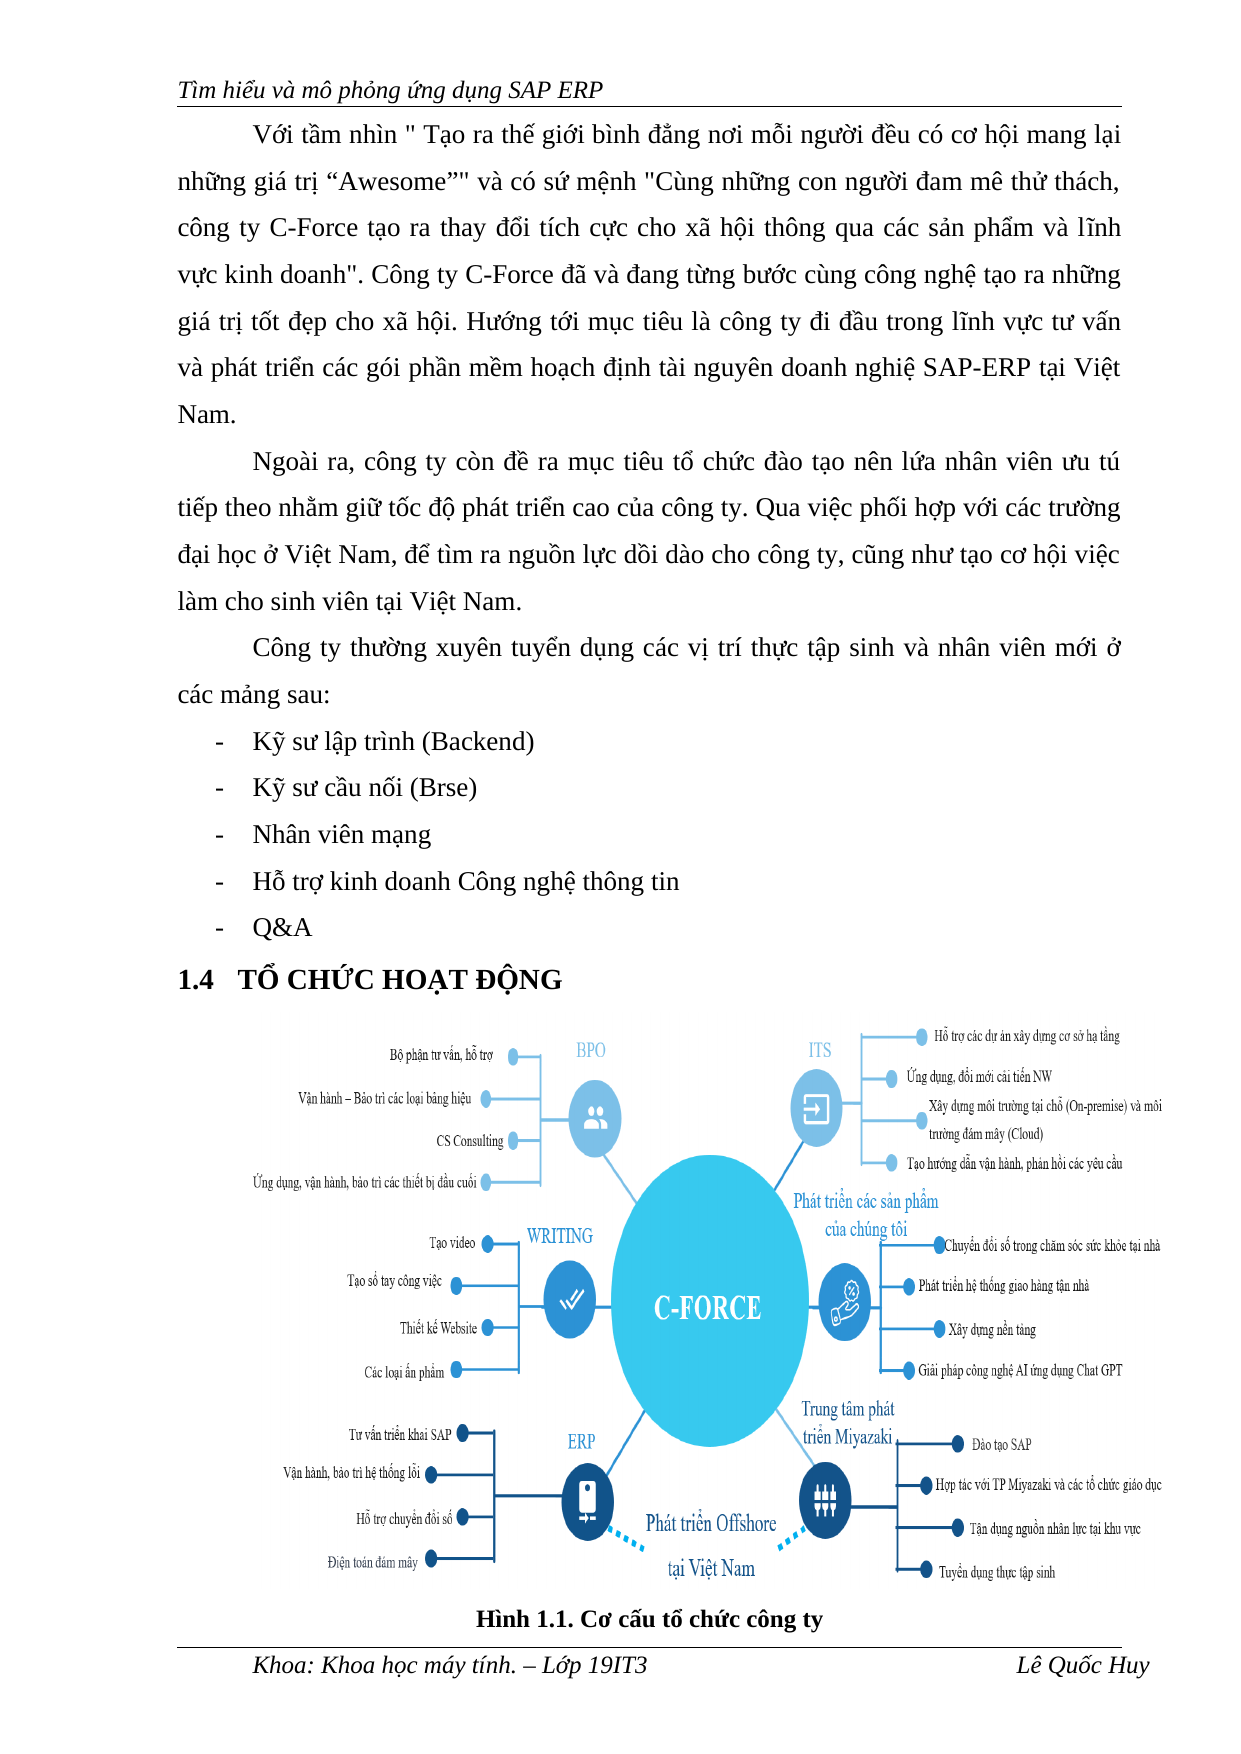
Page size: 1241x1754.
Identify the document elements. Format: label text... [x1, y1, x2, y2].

text Công ty thường xuyên tuyển dụng các vị trí thực tập sinh và nhân viên mới ở các mảng sau: [177, 631, 1122, 709]
list Q&A [215, 911, 1122, 943]
picture [252, 1012, 1164, 1589]
list Nhân viên mạng [215, 818, 1122, 849]
text Ngoài ra, công ty còn đề ra mục tiêu tổ chức đào tạo nên lứa nhân viên ưu tú tiếp theo nhằm giữ tốc độ phát triển cao của công ty. Qua việc phối hợp với các trường đại học ở Việt Nam, để tìm ra nguồn lực dồi dào cho công ty, cũng như tạo cơ hội việc làm cho sinh viên tại Việt Nam. [177, 445, 1122, 616]
list Kỹ sư lập trình (Backend) [215, 725, 1122, 756]
text Với tầm nhìn " Tạo ra thế giới bình đẳng nơi mỗi người đều có cơ hội mang lại những giá trị “Awesome”" và có sứ mệnh "Cùng những con người đam mê thử thách, công ty C-Force tạo ra thay đổi tích cực cho xã hội thông qua các sản phẩm và lĩnh vực kinh doanh". Công ty C-Force đã và đang từng bước cùng công nghệ tạo ra những giá trị tốt đẹp cho xã hội. Hướng tới mục tiêu là công ty đi đầu trong lĩnh vực tư vấn và phát triển các gói phần mềm hoạch định tài nguyên doanh nghiệ SAP-ERP tại Việt Nam. [177, 118, 1122, 429]
text Hình 1.1. Cơ cấu tổ chức công ty [177, 1604, 1122, 1633]
list Kỹ sư cầu nối (Brse) [215, 771, 1122, 803]
subtitle TỔ CHỨC HOẠT ĐỘNG [177, 962, 1122, 996]
list Hỗ trợ kinh doanh Công nghệ thông tin [215, 865, 1122, 896]
